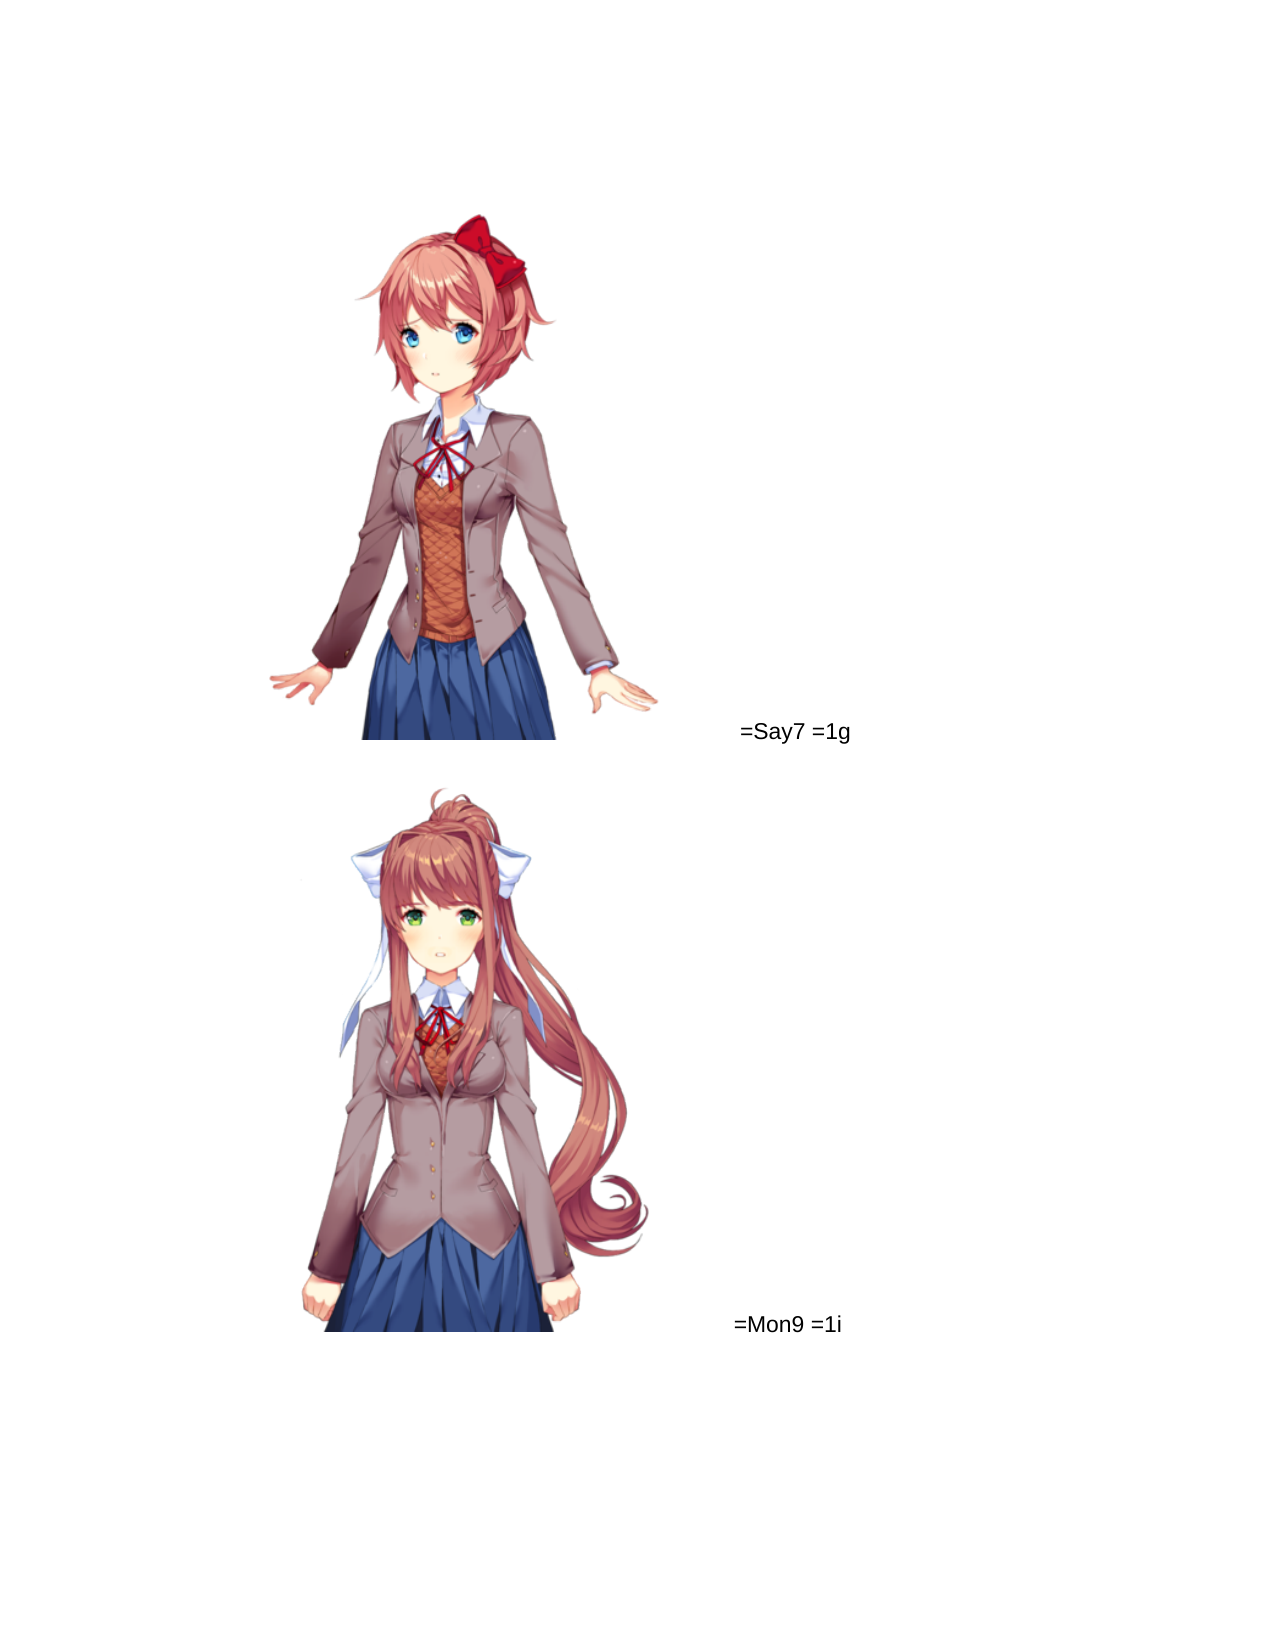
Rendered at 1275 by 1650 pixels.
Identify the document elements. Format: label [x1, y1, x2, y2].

picture [150, 150, 740, 740]
picture [150, 748, 734, 1332]
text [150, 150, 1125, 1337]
